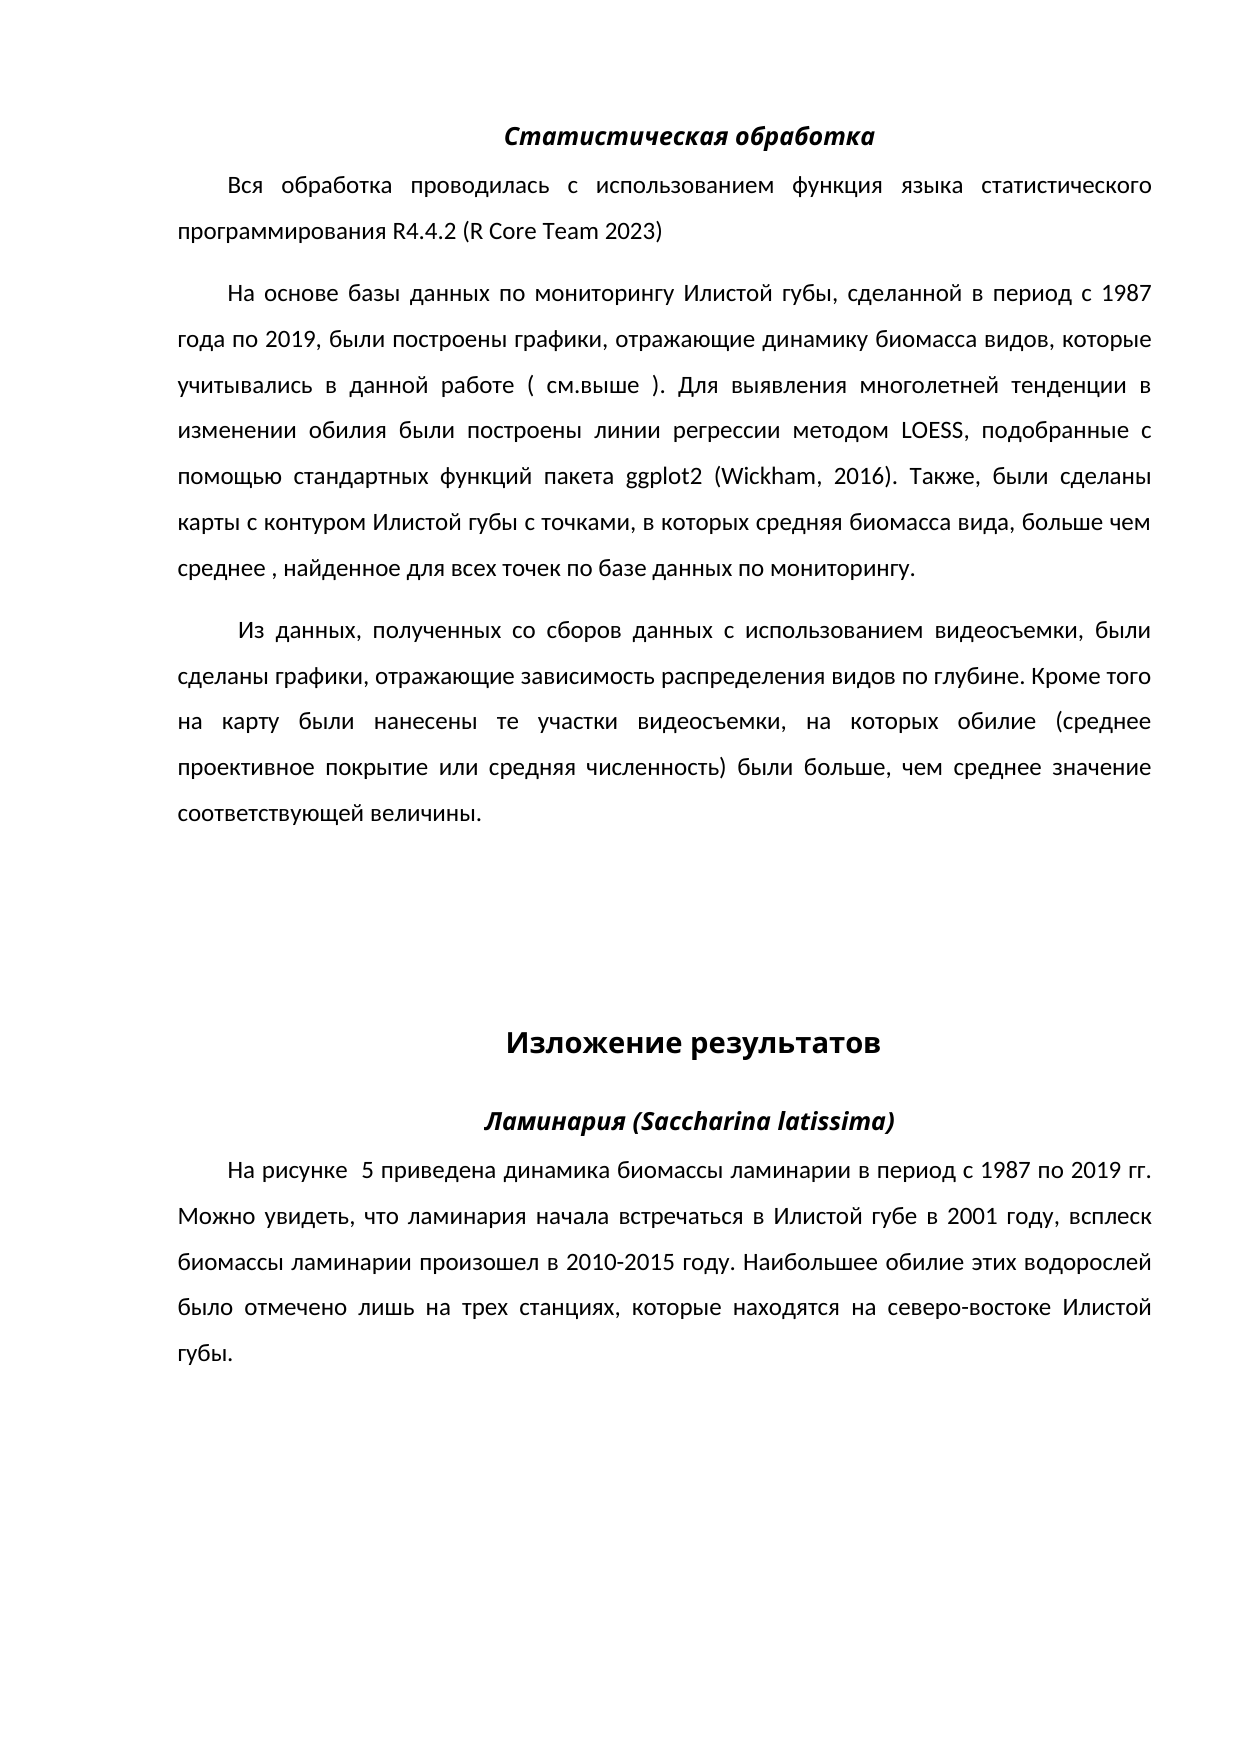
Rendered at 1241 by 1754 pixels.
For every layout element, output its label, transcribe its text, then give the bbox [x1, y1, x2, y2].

subtitle Изложение результатов [177, 1023, 1152, 1062]
text На рисунке 5 приведена динамика биомассы ламинарии в период с 1987 по 2019 гг. Можно увидеть, что ламинария начала встречаться в Илистой губе в 2001 году, всплеск биомассы ламинарии произошел в 2010-2015 году. Наибольшее обилие этих водорослей было отмечено лишь на трех станциях, которые находятся на северо-востоке Илистой губы. [177, 1154, 1152, 1368]
subtitle Ламинария (Saccharina latissima) [177, 1103, 1152, 1137]
subtitle Статистическая обработка [177, 118, 1152, 152]
text Из данных, полученных со сборов данных с использованием видеосъемки, были сделаны графики, отражающие зависимость распределения видов по глубине. Кроме того на карту были нанесены те участки видеосъемки, на которых обилие (среднее проективное покрытие или средняя численность) были больше, чем среднее значение соответствующей величины. [177, 614, 1152, 827]
text На основе базы данных по мониторингу Илистой губы, сделанной в период с 1987 года по 2019, были построены графики, отражающие динамику биомасса видов, которые учитывались в данной работе ( см.выше ). Для выявления многолетней тенденции в изменении обилия были построены линии регрессии методом LOESS, подобранные с помощью стандартных функций пакета ggplot2 (Wickham, 2016). Также, были сделаны карты с контуром Илистой губы с точками, в которых средняя биомасса вида, больше чем среднее , найденное для всех точек по базе данных по мониторингу. [177, 277, 1152, 582]
text Вся обработка проводилась с использованием функция языка статистического программирования R4.4.2 (R Core Team 2023) [177, 169, 1152, 245]
